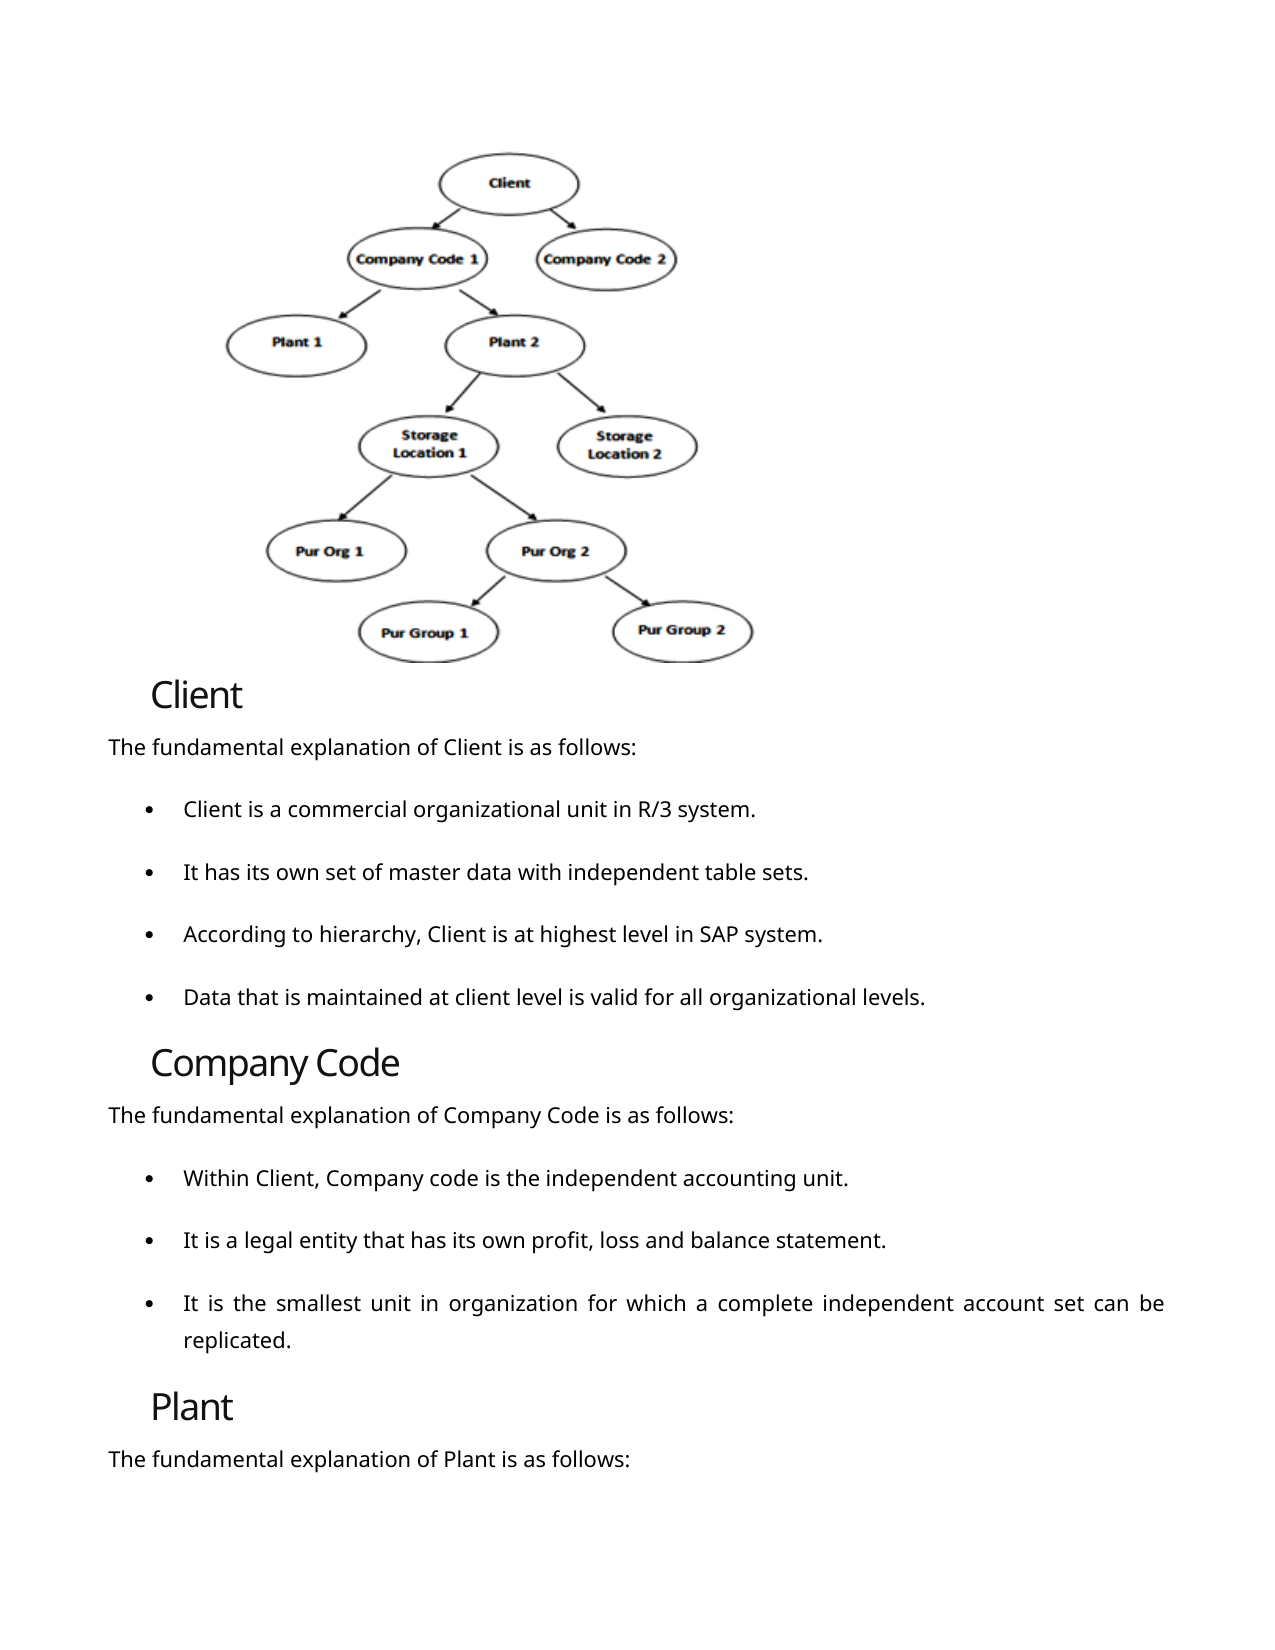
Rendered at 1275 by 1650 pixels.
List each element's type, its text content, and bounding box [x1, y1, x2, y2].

list Within Client, Company code is the independent accounting unit. [146, 1155, 1167, 1193]
text The fundamental explanation of Client is as follows: [108, 724, 1167, 762]
list According to hierarchy, Client is at highest level in SAP system. [146, 912, 1167, 949]
text Plant [150, 1380, 1167, 1431]
text Client [150, 668, 1167, 719]
picture [150, 150, 938, 663]
list Client is a commercial organizational unit in R/3 system. [146, 787, 1167, 824]
list It has its own set of master data with independent table sets. [146, 849, 1167, 887]
list Data that is maintained at client level is valid for all organizational levels. [146, 974, 1167, 1012]
text The fundamental explanation of Plant is as follows: [108, 1436, 1167, 1474]
list It is the smallest unit in organization for which a complete independent account set can be replicated. [146, 1280, 1167, 1355]
text Company Code [150, 1037, 1167, 1088]
list It is a legal entity that has its own profit, loss and balance statement. [146, 1218, 1167, 1255]
text The fundamental explanation of Company Code is as follows: [108, 1093, 1167, 1130]
